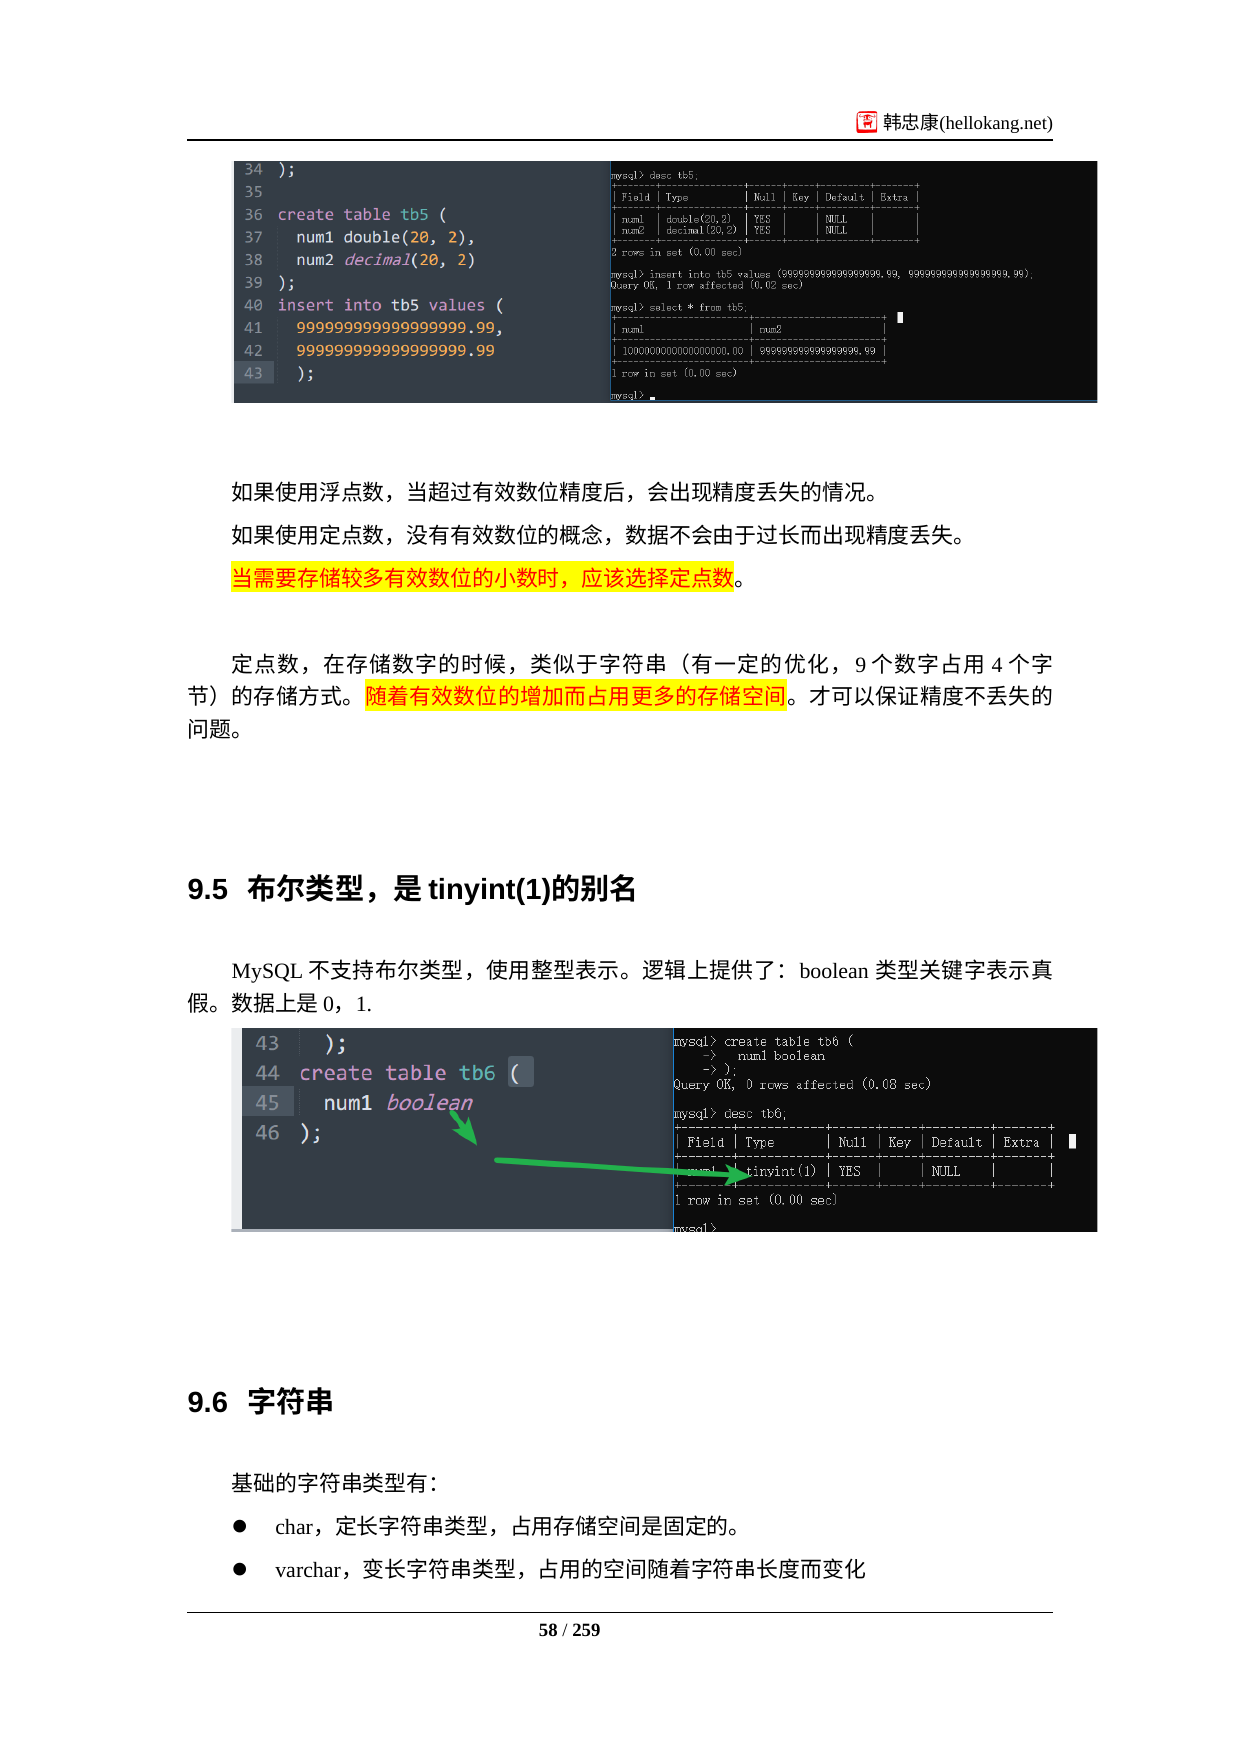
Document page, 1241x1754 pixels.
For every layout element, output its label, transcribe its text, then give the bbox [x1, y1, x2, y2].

picture [231, 1028, 1098, 1232]
text 如果使用浮点数，当超过有效数位精度后，会出现精度丢失的情况。 [187, 474, 1053, 507]
picture [856, 111, 878, 133]
text 基础的字符串类型有： [187, 1466, 1053, 1498]
text 当需要存储较多有效数位的小数时，应该选择定点数。 [187, 560, 1053, 593]
text 定点数，在存储数字的时候，类似于字符串（有一定的优化，9个数字占用4个字节）的存储方式。随着有效数位的增加而占用更多的存储空间。才可以保证精度不丢失的问题。 [187, 646, 1053, 744]
list varchar，变长字符串类型，占用的空间随着字符串长度而变化 [231, 1551, 1053, 1584]
subtitle 字符串 [187, 1367, 1053, 1432]
text 如果使用定点数，没有有效数位的概念，数据不会由于过长而出现精度丢失。 [187, 517, 1053, 550]
text MySQL不支持布尔类型，使用整型表示。逻辑上提供了：boolean 类型关键字表示真假。数据上是0，1. [187, 953, 1053, 1018]
picture [231, 161, 1098, 403]
list char，定长字符串类型，占用存储空间是固定的。 [231, 1508, 1053, 1541]
subtitle 布尔类型，是tinyint(1)的别名 [187, 854, 1053, 919]
